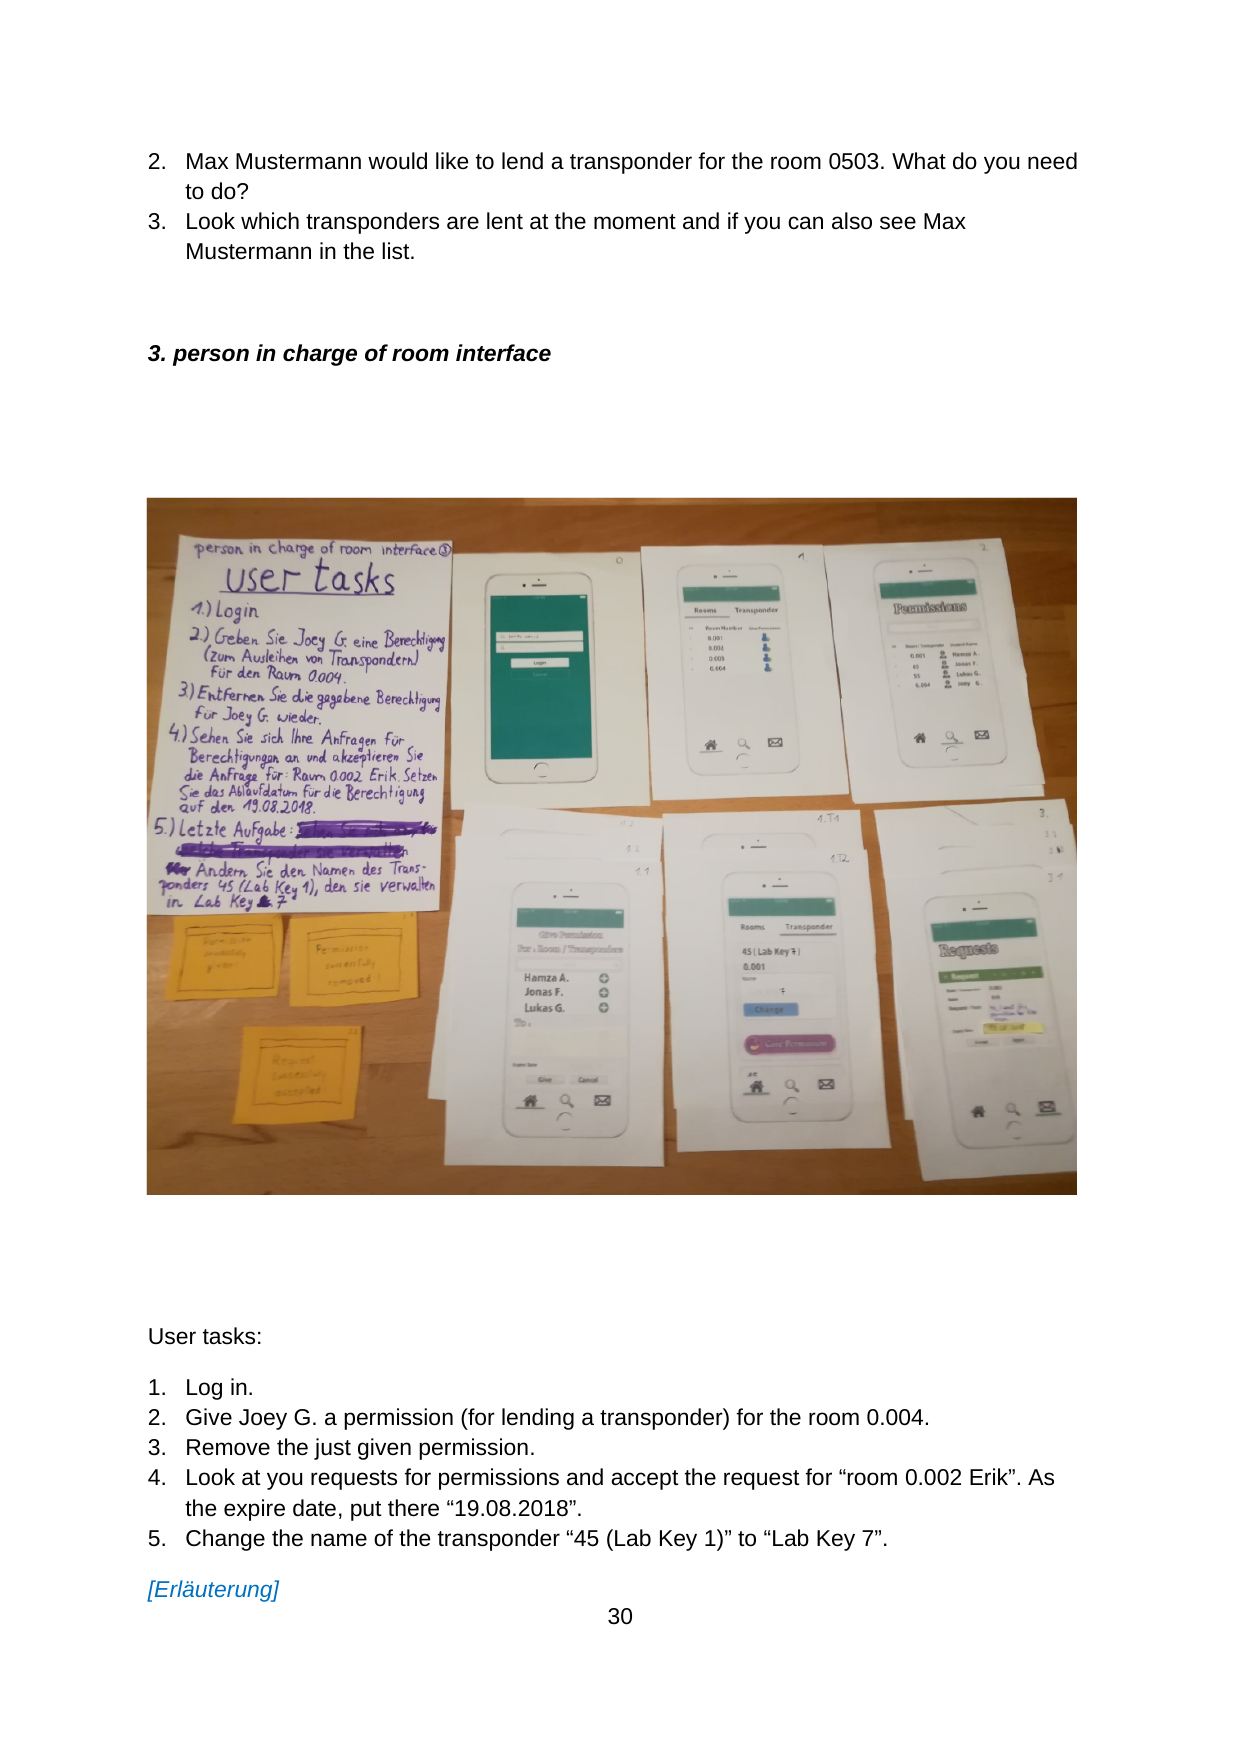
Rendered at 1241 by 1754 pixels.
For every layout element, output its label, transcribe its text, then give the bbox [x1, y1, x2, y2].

list Give Joey G. a permission (for lending a transponder) for the room 0.004. [148, 1404, 1093, 1430]
list Change the name of the transponder “45 (Lab Key 1)” to “Lab Key 7”. [148, 1525, 1093, 1551]
list Look at you requests for permissions and accept the request for “room 0.002 Erik”. As the expire date, put there “19.08.2018”. [148, 1464, 1093, 1521]
list Log in. [148, 1374, 1093, 1400]
list Remove the just given permission. [148, 1434, 1093, 1461]
text [Erläuterung] [148, 1576, 1093, 1602]
list Look which transponders are lent at the moment and if you can also see Max Mustermann in the list. [148, 208, 1093, 264]
picture [148, 498, 1077, 1195]
text User tasks: [148, 1323, 1093, 1349]
list Max Mustermann would like to lend a transponder for the room 0503. What do you need to do? [148, 148, 1093, 204]
